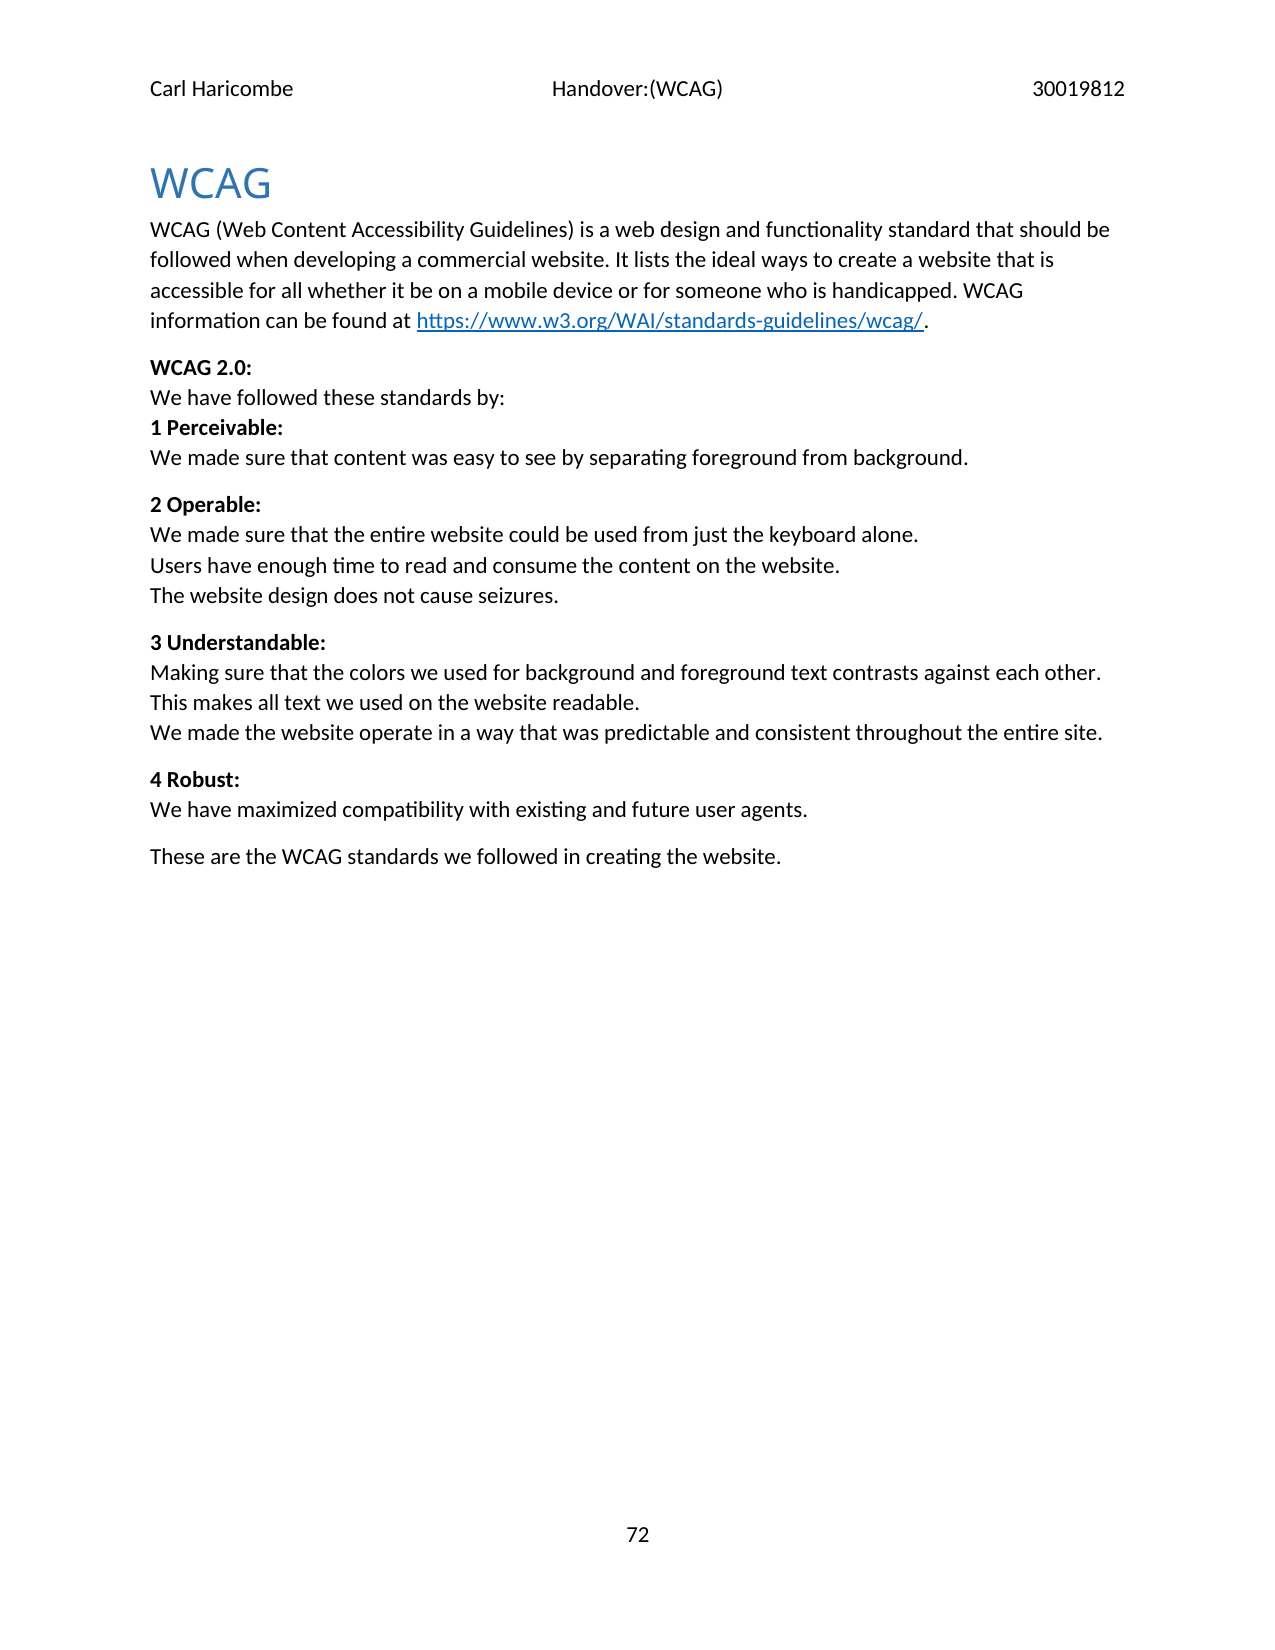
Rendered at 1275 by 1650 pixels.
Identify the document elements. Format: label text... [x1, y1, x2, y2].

subtitle WCAG [150, 154, 1125, 211]
text WCAG (Web Content Accessibility Guidelines) is a web design and functionality standard that should be followed when developing a commercial website. It lists the ideal ways to create a website that is accessible for all whether it be on a mobile device or for someone who is handicapped. WCAG information can be found at https://www.w3.org/WAI/standards-guidelines/wcag/. [150, 215, 1125, 334]
text 4 Robust: We have maximized compatibility with existing and future user agents. [150, 765, 1125, 824]
text 2 Operable: We made sure that the entire website could be used from just the keyboard alone. Users have enough time to read and consume the content on the website. The website design does not cause seizures. [150, 490, 1125, 609]
text These are the WCAG standards we followed in creating the website. [150, 842, 1125, 871]
text WCAG 2.0: We have followed these standards by: 1 Perceivable: We made sure that content was easy to see by separating foreground from background. [150, 353, 1125, 472]
text 3 Understandable: Making sure that the colors we used for background and foreground text contrasts against each other. This makes all text we used on the website readable. We made the website operate in a way that was predictable and consistent throughout the entire site. [150, 628, 1125, 747]
